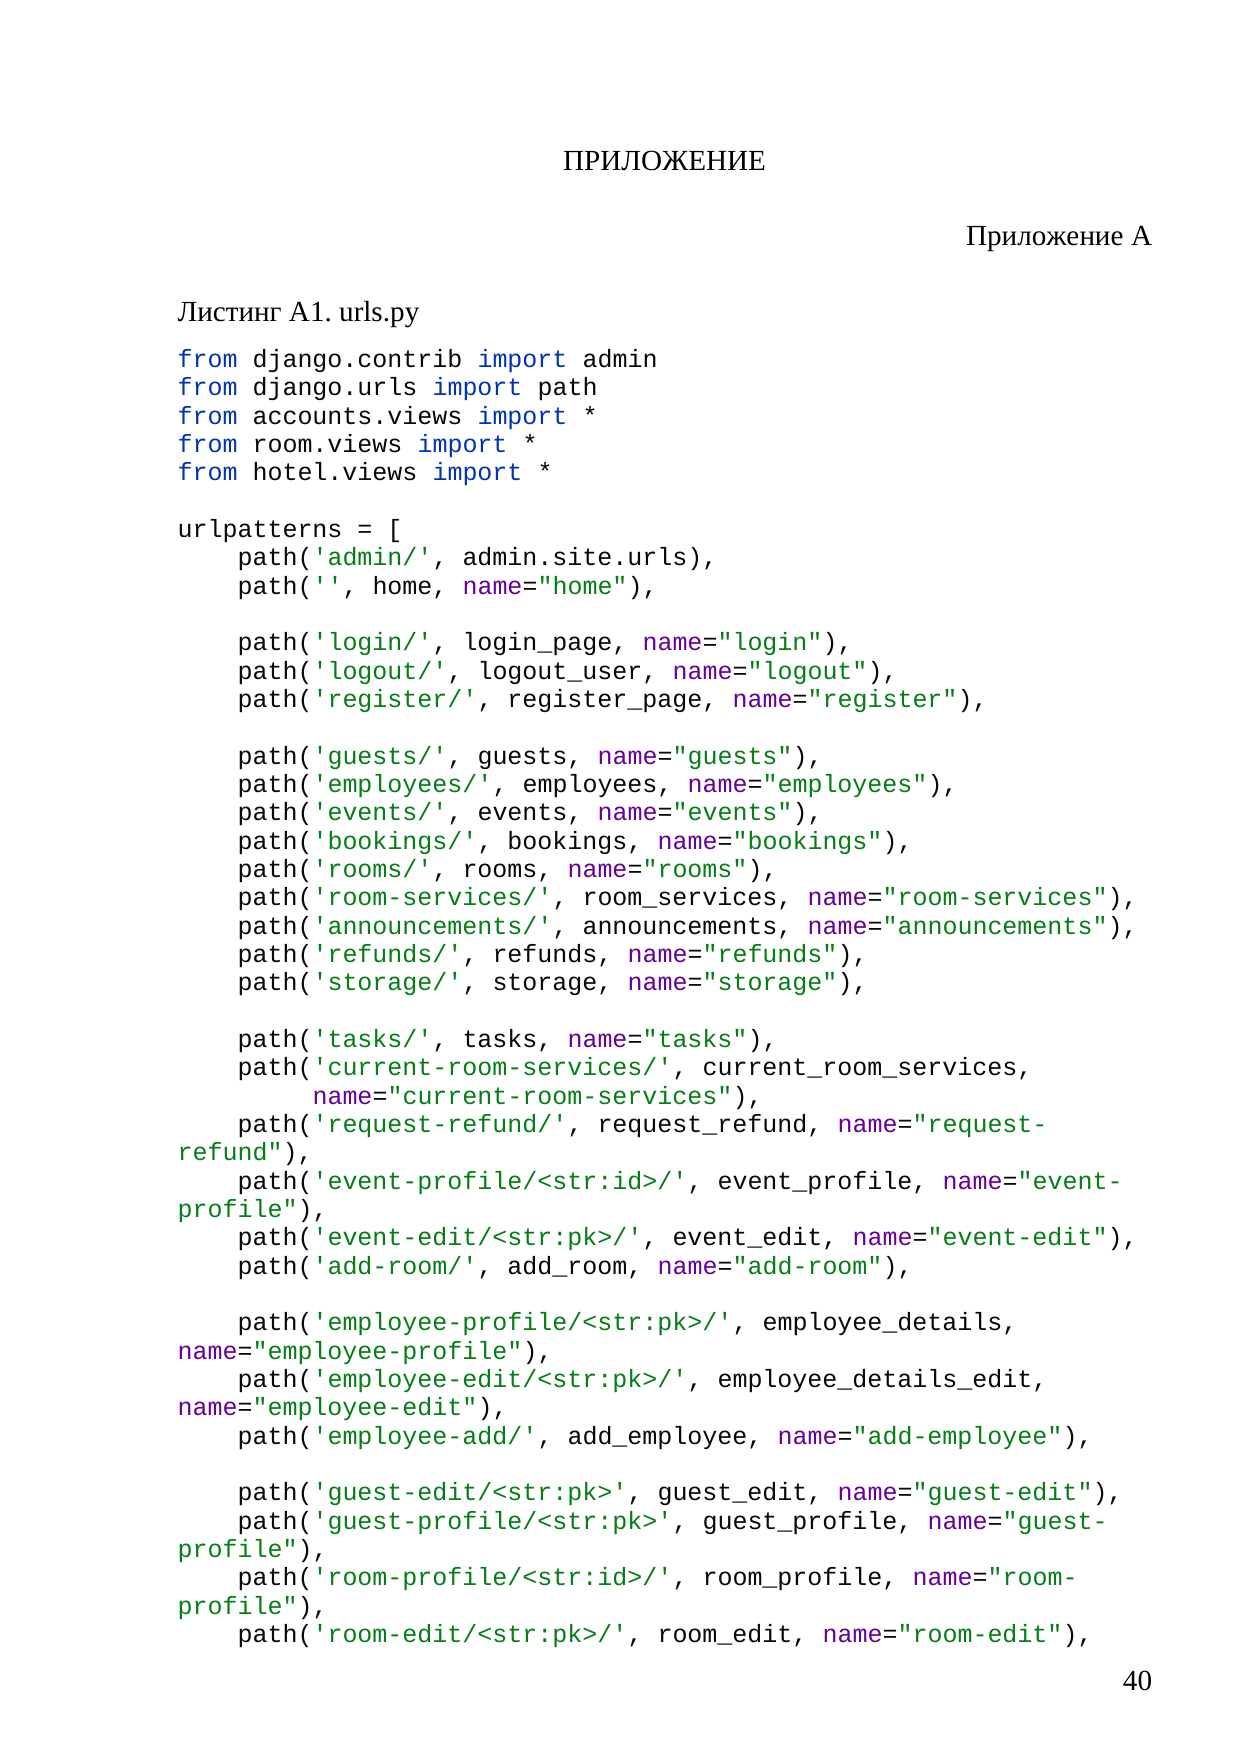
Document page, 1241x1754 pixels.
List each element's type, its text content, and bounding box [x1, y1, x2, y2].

subtitle ПРИЛОЖЕНИЕ [177, 143, 1152, 177]
text Листинг A1. urls.py [177, 294, 1152, 327]
subtitle Приложение A [177, 218, 1152, 252]
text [177, 347, 1152, 1650]
